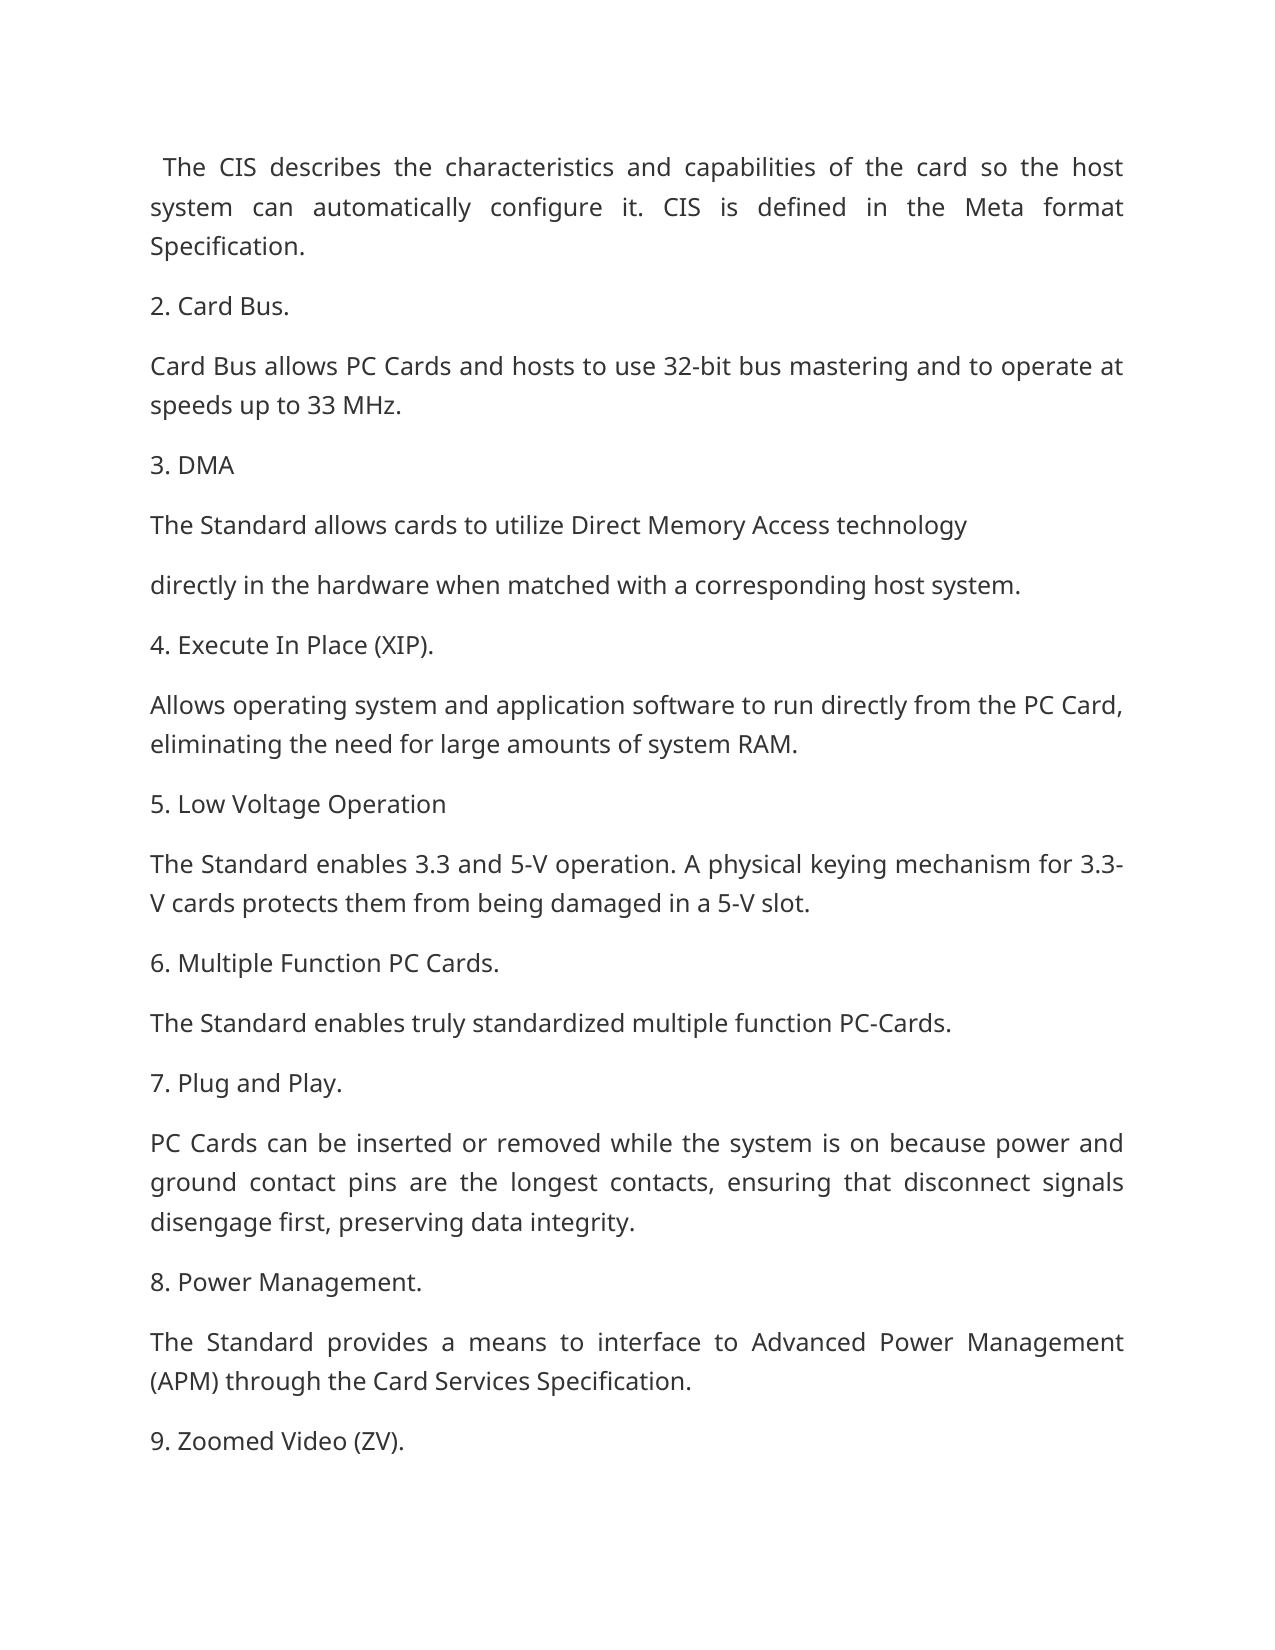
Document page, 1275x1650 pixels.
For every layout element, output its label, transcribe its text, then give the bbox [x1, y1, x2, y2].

text 7. Plug and Play. [150, 1066, 1125, 1100]
text The Standard enables truly standardized multiple function PC-Cards. [150, 1006, 1125, 1040]
text directly in the hardware when matched with a corresponding host system. [150, 567, 1125, 602]
text Allows operating system and application software to run directly from the PC Card, eliminating the need for large amounts of system RAM. [150, 687, 1125, 761]
text The Standard allows cards to utilize Direct Memory Access technology [150, 507, 1125, 542]
text The Standard provides a means to interface to Advanced Power Management (APM) through the Card Services Specification. [150, 1324, 1125, 1397]
text The Standard enables 3.3 and 5-V operation. A physical keying mechanism for 3.3-V cards protects them from being damaged in a 5-V slot. [150, 847, 1125, 920]
text 3. DMA [150, 447, 1125, 482]
text 6. Multiple Function PC Cards. [150, 946, 1125, 980]
text PC Cards can be inserted or removed while the system is on because power and ground contact pins are the longest contacts, ensuring that disconnect signals disengage first, preserving data integrity. [150, 1126, 1125, 1238]
text 2. Card Bus. [150, 288, 1125, 322]
text 8. Power Management. [150, 1264, 1125, 1298]
text 5. Low Voltage Operation [150, 787, 1125, 821]
text 9. Zoomed Video (ZV). [150, 1423, 1125, 1457]
text 4. Execute In Place (XIP). [150, 627, 1125, 662]
text The CIS describes the characteristics and capabilities of the card so the host system can automatically configure it. CIS is defined in the Meta format Specification. [150, 150, 1125, 262]
text Card Bus allows PC Cards and hosts to use 32-bit bus mastering and to operate at speeds up to 33 MHz. [150, 348, 1125, 422]
